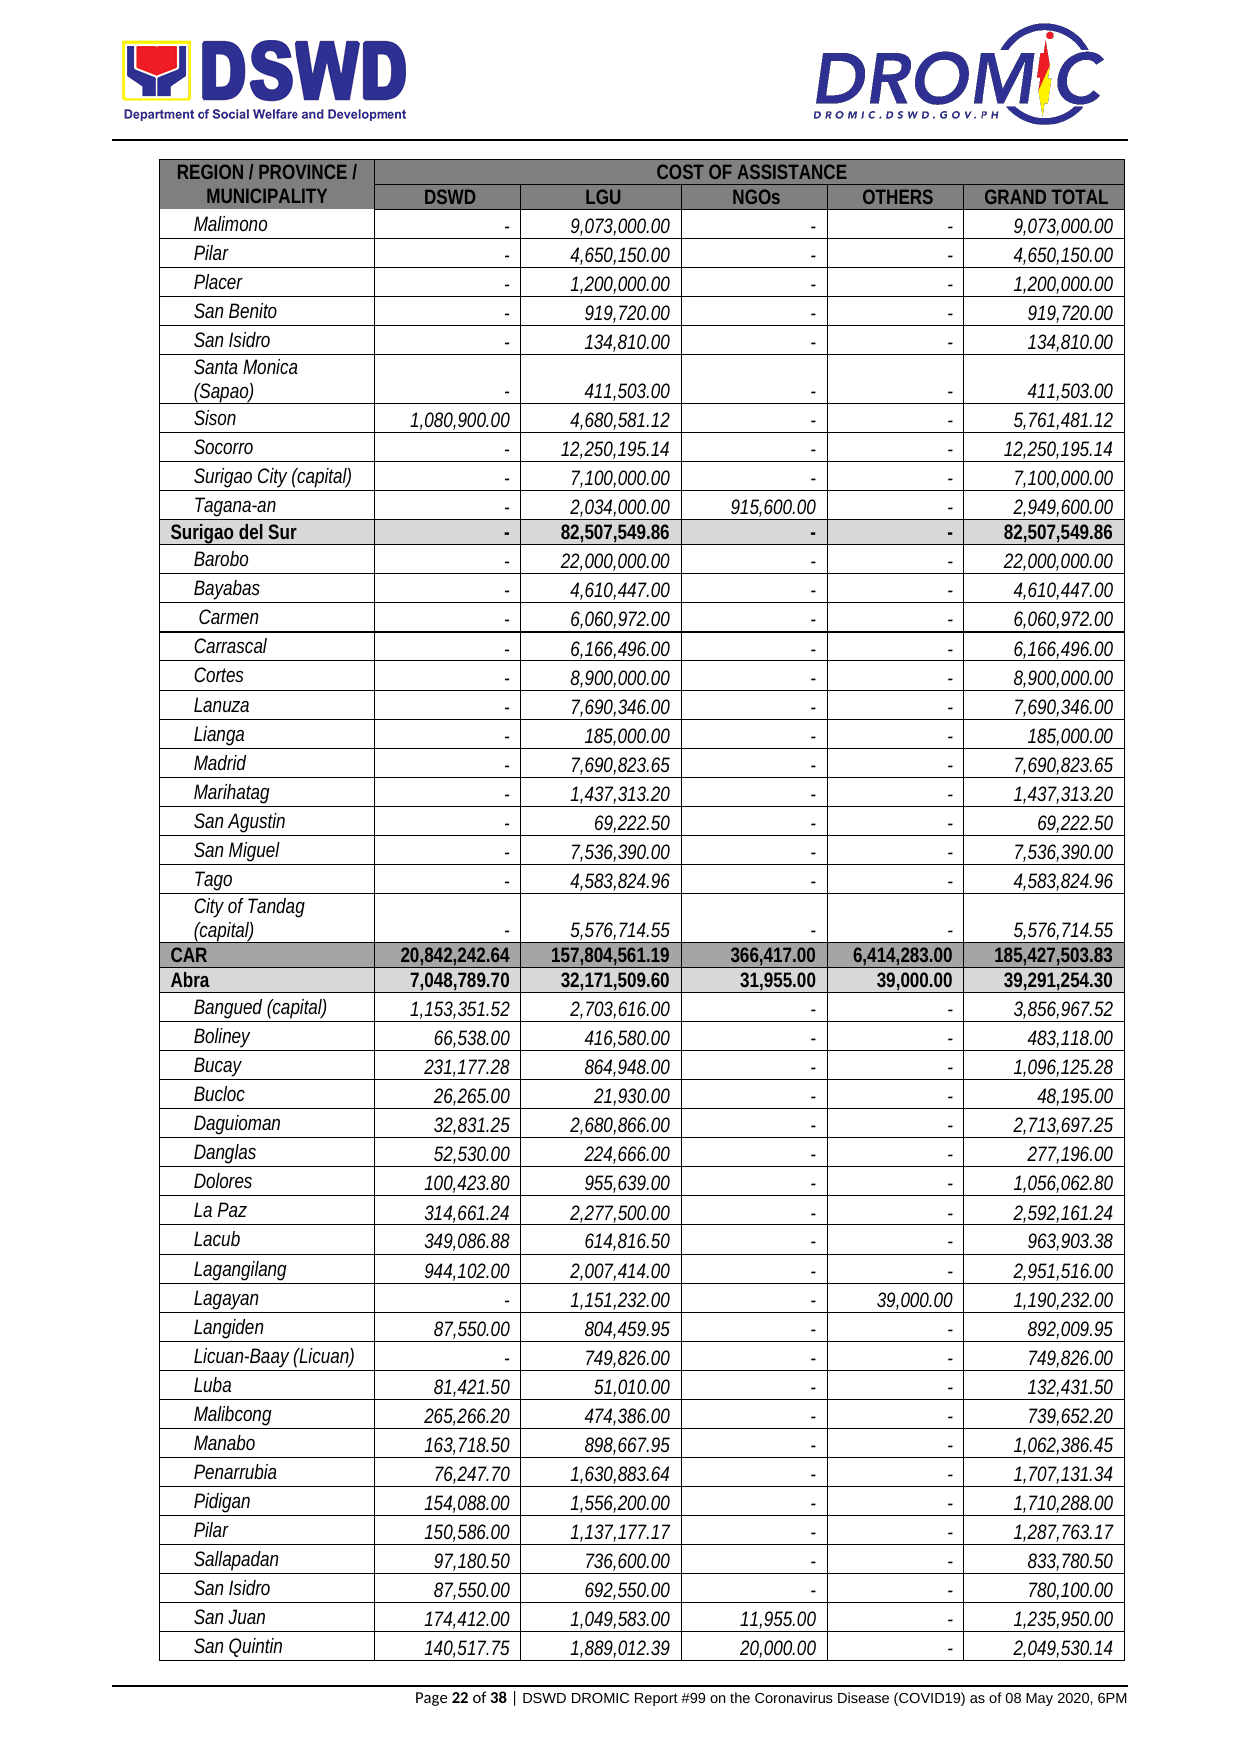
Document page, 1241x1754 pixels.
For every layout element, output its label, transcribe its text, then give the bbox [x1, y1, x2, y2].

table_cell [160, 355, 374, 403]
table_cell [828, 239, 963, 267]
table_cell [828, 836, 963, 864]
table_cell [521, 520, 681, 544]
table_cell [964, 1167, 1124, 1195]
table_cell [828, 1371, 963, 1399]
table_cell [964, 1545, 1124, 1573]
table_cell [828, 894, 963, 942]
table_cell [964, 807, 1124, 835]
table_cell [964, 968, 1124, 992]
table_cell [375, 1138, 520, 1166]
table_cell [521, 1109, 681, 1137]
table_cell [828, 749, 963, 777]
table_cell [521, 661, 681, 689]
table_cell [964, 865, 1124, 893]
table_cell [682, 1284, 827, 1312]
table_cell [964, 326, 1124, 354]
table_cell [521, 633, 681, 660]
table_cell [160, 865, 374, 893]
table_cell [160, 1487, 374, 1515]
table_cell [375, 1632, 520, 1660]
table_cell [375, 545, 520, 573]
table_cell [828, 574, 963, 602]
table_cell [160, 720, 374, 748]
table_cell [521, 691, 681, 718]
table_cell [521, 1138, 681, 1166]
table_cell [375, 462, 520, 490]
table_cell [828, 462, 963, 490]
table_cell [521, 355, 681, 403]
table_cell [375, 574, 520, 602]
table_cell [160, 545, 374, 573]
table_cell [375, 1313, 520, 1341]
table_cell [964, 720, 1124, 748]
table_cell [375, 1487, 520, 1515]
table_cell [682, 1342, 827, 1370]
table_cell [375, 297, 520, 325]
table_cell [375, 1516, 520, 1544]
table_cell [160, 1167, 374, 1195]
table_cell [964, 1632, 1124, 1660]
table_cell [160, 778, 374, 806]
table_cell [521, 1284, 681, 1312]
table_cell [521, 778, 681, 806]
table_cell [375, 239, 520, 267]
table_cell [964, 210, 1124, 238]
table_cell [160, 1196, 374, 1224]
table_header REGION / PROVINCE / MUNICIPALITY [160, 160, 374, 209]
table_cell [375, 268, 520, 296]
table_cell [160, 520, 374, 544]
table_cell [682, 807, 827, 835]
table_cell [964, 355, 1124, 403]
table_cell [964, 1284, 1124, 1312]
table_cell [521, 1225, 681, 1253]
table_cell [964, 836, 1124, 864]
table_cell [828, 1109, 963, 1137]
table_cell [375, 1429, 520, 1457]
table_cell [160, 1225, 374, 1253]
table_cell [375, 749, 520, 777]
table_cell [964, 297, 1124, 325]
table_cell OTHERS [828, 185, 963, 209]
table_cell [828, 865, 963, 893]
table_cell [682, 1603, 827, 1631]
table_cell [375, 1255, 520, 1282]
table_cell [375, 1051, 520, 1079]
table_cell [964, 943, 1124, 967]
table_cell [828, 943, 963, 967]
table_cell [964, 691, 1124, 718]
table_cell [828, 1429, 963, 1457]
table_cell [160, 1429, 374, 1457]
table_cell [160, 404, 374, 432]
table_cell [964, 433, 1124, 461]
picture [112, 37, 417, 125]
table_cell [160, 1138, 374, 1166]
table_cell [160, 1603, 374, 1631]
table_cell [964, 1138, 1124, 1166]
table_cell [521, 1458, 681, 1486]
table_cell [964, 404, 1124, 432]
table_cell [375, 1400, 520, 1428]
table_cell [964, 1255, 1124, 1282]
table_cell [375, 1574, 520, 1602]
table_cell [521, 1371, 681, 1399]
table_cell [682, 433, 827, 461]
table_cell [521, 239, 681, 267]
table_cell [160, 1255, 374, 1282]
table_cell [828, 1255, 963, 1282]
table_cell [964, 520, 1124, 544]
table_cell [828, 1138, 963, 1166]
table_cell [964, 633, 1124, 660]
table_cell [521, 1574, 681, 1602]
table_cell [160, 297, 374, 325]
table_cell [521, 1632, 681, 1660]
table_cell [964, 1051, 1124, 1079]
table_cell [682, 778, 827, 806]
table_header COST OF ASSISTANCE [375, 160, 1124, 184]
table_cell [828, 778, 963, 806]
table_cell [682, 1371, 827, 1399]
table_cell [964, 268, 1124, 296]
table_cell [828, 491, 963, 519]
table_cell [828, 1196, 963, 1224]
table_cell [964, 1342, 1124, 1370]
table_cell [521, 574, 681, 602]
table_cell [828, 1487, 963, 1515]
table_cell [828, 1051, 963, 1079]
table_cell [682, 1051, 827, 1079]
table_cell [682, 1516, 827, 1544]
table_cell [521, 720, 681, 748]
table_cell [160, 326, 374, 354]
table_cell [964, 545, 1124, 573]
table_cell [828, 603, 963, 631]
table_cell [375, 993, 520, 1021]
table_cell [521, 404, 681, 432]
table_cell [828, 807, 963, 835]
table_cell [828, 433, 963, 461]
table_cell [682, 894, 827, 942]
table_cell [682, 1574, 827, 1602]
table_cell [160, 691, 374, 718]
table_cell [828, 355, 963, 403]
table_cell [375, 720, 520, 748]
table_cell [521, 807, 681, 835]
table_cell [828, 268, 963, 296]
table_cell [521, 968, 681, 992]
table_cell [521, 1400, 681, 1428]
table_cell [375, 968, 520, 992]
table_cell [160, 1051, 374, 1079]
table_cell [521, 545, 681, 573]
table_cell LGU [521, 185, 681, 209]
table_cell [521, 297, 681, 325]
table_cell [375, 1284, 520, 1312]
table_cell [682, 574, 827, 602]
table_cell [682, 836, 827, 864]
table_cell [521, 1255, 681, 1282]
table_cell GRAND TOTAL [964, 185, 1124, 209]
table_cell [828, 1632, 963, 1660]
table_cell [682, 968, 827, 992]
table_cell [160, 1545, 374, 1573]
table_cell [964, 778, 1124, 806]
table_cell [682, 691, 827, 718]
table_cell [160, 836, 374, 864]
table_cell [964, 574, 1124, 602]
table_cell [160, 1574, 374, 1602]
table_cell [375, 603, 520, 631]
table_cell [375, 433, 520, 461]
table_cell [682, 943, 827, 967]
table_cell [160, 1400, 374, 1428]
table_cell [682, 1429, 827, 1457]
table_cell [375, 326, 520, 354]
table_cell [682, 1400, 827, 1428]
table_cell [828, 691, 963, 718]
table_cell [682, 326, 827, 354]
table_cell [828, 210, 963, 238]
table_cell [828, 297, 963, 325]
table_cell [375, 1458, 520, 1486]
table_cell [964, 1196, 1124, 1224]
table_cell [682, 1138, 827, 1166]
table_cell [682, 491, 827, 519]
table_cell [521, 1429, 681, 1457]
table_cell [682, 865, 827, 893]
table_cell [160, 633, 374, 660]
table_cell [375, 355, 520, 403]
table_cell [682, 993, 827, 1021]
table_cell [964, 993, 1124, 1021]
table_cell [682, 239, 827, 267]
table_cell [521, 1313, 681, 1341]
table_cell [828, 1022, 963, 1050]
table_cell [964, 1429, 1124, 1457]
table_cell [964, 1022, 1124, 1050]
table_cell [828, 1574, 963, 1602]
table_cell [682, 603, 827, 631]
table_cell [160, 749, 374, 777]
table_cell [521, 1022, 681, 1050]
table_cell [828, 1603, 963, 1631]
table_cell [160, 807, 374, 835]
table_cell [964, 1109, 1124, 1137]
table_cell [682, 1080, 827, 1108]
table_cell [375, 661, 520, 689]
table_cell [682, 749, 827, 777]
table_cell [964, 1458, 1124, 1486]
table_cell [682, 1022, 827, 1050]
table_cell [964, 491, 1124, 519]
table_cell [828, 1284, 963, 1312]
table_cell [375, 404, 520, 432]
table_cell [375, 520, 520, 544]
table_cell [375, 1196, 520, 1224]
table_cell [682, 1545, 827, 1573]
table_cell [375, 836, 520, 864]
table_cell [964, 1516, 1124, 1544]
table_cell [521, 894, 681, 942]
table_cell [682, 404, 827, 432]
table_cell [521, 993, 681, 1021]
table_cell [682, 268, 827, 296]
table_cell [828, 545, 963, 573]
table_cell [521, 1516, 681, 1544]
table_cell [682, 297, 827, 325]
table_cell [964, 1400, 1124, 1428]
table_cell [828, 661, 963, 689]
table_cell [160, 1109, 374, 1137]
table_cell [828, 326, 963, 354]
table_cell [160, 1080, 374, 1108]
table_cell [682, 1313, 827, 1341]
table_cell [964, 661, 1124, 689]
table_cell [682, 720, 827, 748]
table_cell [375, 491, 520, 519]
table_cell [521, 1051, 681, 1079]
table_cell DSWD [375, 185, 520, 209]
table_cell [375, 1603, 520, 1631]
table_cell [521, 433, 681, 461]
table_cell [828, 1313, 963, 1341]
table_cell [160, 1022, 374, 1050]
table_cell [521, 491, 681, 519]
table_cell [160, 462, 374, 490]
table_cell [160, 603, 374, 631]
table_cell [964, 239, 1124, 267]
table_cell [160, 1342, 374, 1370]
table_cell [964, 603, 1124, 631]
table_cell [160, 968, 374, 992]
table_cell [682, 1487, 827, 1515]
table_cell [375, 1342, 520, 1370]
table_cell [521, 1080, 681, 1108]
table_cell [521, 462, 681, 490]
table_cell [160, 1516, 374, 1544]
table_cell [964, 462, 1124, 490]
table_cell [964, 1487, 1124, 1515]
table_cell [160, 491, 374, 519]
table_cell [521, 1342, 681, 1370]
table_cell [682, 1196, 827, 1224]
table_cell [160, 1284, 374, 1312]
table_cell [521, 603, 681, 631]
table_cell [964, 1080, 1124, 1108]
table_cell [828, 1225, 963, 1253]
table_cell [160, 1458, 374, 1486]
table_cell NGOs [682, 185, 827, 209]
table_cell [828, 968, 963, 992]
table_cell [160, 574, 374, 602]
picture [781, 23, 1133, 125]
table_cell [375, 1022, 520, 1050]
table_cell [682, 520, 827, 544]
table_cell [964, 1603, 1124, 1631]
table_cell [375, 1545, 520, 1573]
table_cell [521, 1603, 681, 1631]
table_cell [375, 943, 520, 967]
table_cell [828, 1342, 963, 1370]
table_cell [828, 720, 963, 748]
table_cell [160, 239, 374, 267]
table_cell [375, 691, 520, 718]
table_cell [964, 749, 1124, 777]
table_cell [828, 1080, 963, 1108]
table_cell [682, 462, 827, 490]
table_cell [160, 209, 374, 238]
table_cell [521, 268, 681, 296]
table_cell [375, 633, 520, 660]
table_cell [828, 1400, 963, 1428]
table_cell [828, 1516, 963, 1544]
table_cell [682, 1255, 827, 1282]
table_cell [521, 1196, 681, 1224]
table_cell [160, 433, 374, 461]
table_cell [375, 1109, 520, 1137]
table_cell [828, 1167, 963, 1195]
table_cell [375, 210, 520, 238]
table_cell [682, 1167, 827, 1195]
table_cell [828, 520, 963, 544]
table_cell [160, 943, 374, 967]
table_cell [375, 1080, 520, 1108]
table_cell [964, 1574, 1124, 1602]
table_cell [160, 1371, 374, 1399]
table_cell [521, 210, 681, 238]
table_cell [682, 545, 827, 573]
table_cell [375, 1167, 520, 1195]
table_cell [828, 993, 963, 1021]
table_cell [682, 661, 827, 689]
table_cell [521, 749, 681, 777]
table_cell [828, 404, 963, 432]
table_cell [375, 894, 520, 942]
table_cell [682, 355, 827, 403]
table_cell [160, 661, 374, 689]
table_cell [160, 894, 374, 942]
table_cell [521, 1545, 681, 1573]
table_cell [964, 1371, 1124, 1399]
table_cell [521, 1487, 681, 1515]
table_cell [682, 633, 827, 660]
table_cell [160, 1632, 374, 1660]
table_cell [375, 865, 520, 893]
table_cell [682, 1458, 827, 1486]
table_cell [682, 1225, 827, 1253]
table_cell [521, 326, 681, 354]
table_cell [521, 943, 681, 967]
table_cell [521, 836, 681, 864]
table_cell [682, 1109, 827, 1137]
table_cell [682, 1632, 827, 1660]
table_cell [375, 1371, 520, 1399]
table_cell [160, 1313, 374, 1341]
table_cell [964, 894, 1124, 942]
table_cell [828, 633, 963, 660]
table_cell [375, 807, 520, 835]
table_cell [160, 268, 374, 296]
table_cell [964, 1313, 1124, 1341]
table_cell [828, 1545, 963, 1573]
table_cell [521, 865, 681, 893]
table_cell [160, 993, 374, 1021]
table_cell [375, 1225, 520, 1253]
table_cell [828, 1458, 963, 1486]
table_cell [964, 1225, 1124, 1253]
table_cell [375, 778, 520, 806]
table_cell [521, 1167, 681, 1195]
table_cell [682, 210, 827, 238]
